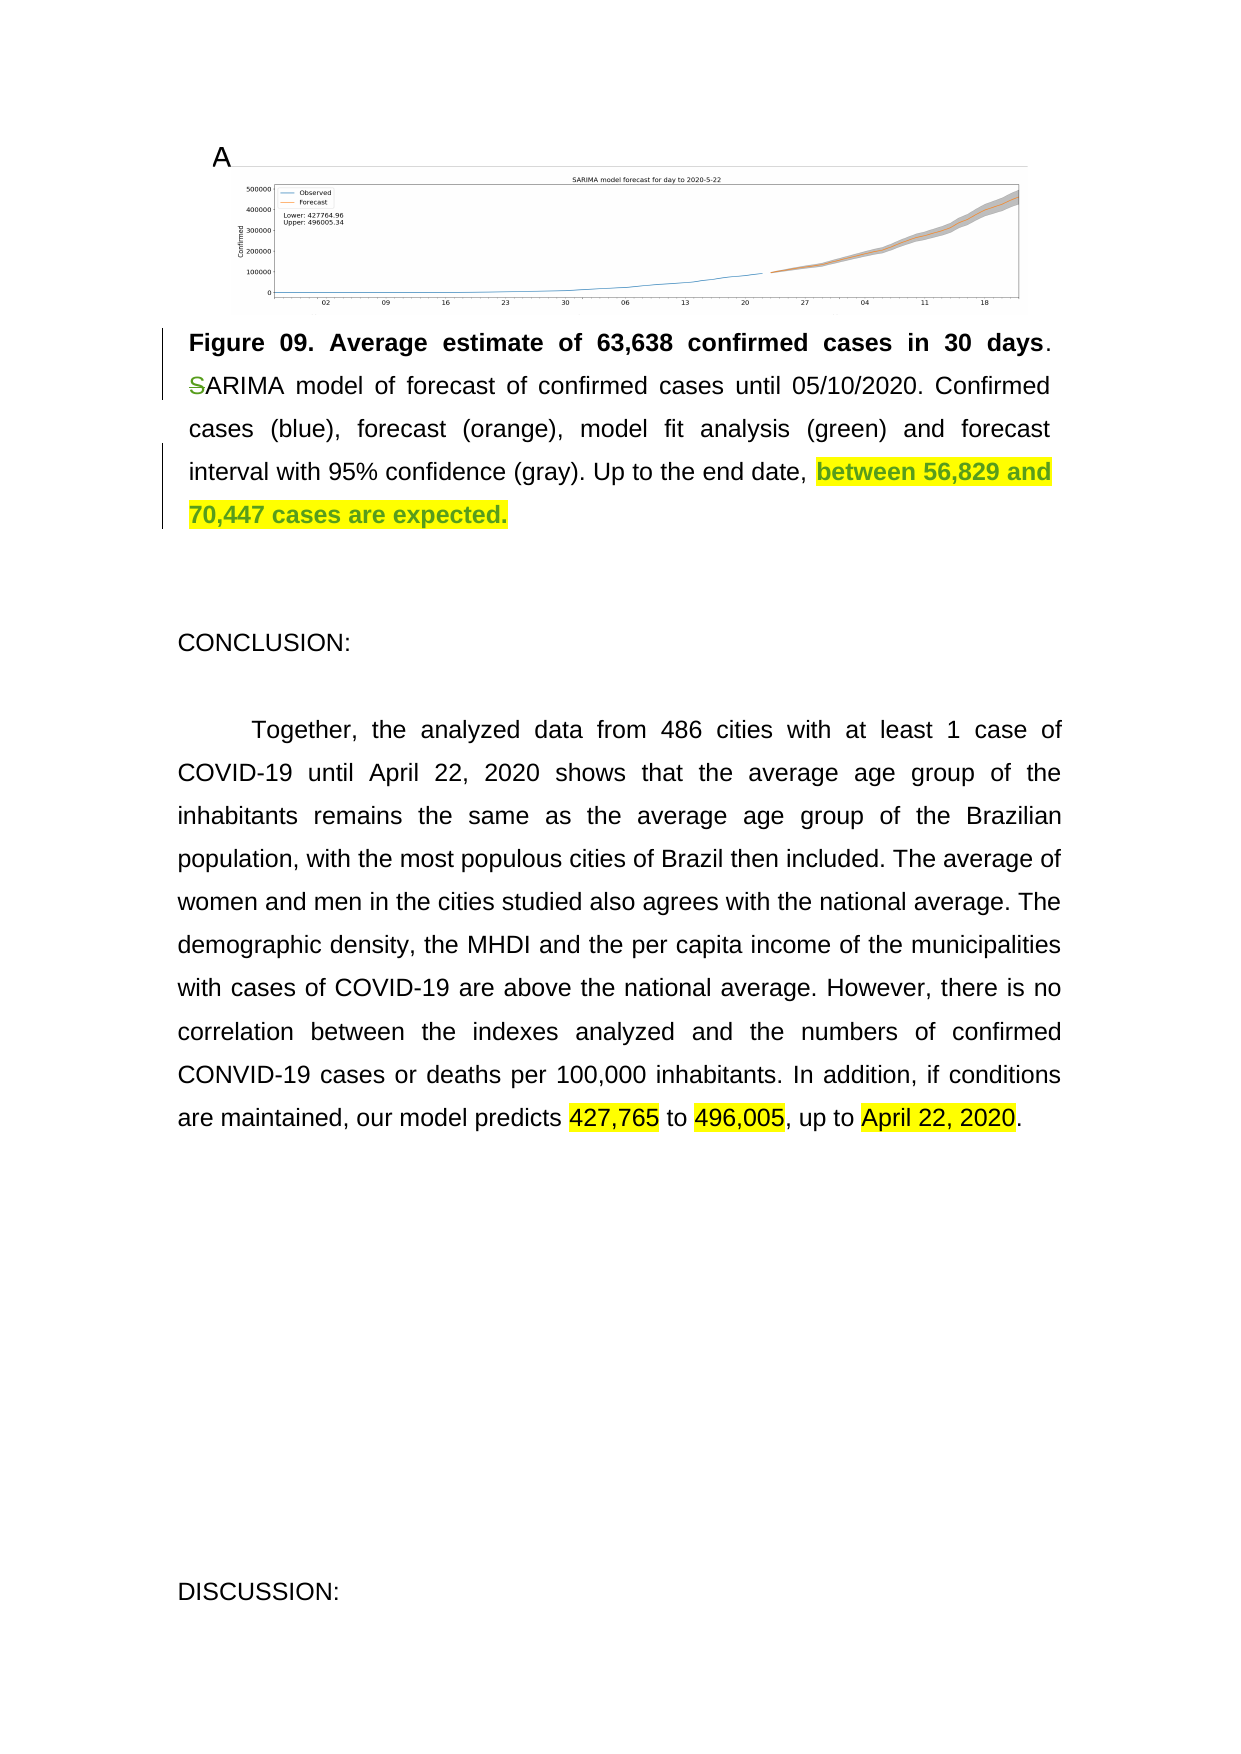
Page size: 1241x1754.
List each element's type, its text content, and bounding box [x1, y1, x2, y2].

table_cell Figure 09. Average estimate of 63,638 confirmed cases in 30 days. ARIMA model of forecast of confirmed cases until 05/10/2020. Confirmed cases (blue), forecast (orange), model fit analysis (green) and forecast interval with 95% confidence (gray). Up to the end date, between 56,829 and 70,447 cases are expected. [177, 328, 1063, 542]
text CONCLUSION: [177, 628, 1063, 657]
table_header [177, 148, 1063, 328]
text DISCUSSION: [177, 1577, 1063, 1606]
text Together, the analyzed data from 486 cities with at least 1 case of COVID-19 until April 22, 2020 shows that the average age group of the inhabitants remains the same as the average age group of the Brazilian population, with the most populous cities of Brazil then included. The average of women and men in the cities studied also agrees with the national average. The demographic density, the MHDI and the per capita income of the municipalities with cases of COVID-19 are above the national average. However, there is no correlation between the indexes analyzed and the numbers of confirmed CONVID-19 cases or deaths per 100,000 inhabitants. In addition, if conditions are maintained, our model predicts 427,765 to 496,005, up to April 22, 2020. [177, 715, 1063, 1132]
